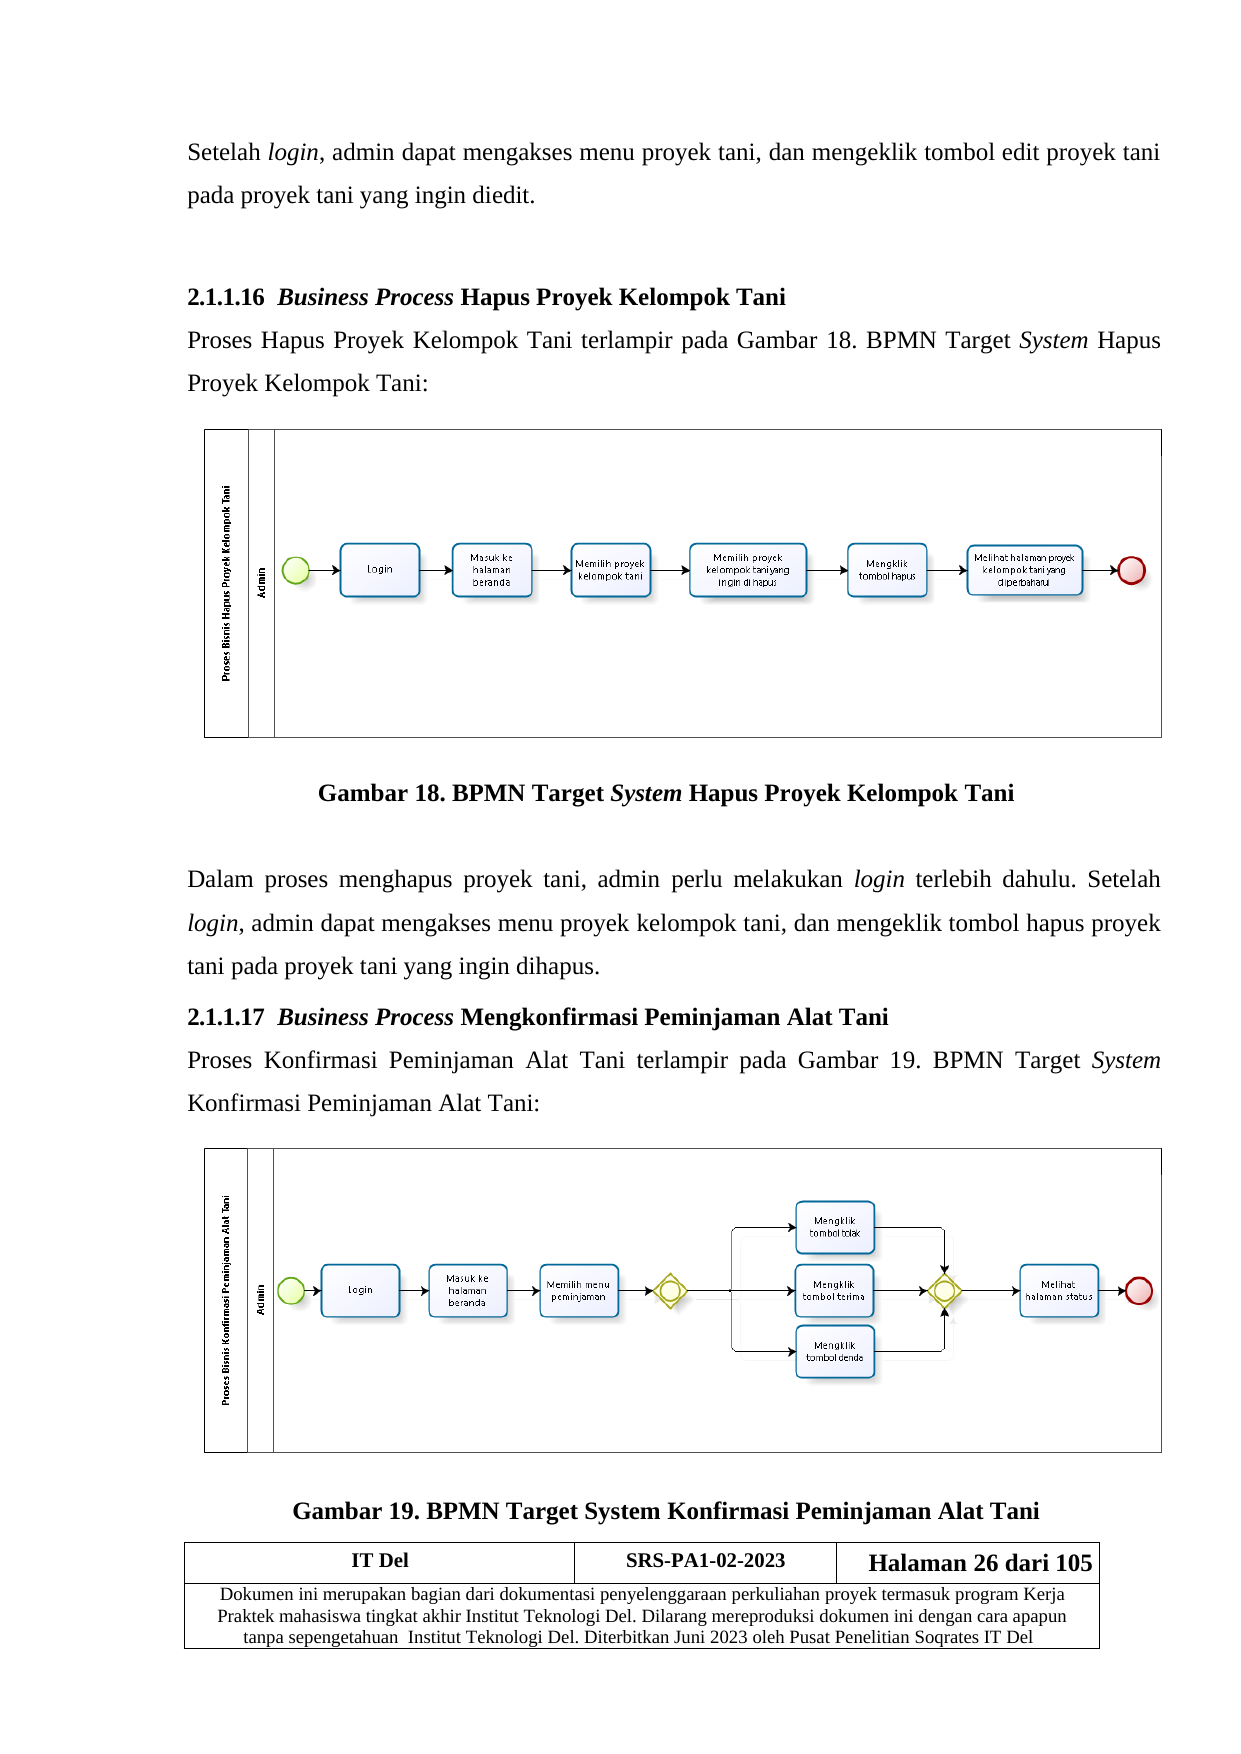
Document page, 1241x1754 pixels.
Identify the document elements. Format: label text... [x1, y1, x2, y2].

text Gambar 19. BPMN Target System Konfirmasi Peminjaman Alat Tani [171, 1496, 1161, 1525]
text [187, 137, 1161, 209]
text Gambar 18. BPMN Target System Hapus Proyek Kelompok Tani [171, 778, 1161, 807]
text Dalam proses menghapus proyek tani, admin perlu melakukan login terlebih dahulu. Setelah login, admin dapat mengakses menu proyek kelompok tani, dan mengeklik tombol hapus proyek tani pada proyek tani yang ingin dihapus. [187, 864, 1161, 979]
picture [187, 411, 1178, 766]
text Proses Hapus Proyek Kelompok Tani terlampir pada Gambar 18. BPMN Target System Hapus Proyek Kelompok Tani: [187, 325, 1161, 397]
list Business Process Mengkonfirmasi Peminjaman Alat Tani [187, 1002, 1161, 1030]
list Business Process Hapus Proyek Kelompok Tani [187, 282, 1161, 311]
text Proses Konfirmasi Peminjaman Alat Tani terlampir pada Gambar 19. BPMN Target System Konfirmasi Peminjaman Alat Tani: [187, 1045, 1161, 1117]
picture [187, 1131, 1178, 1484]
